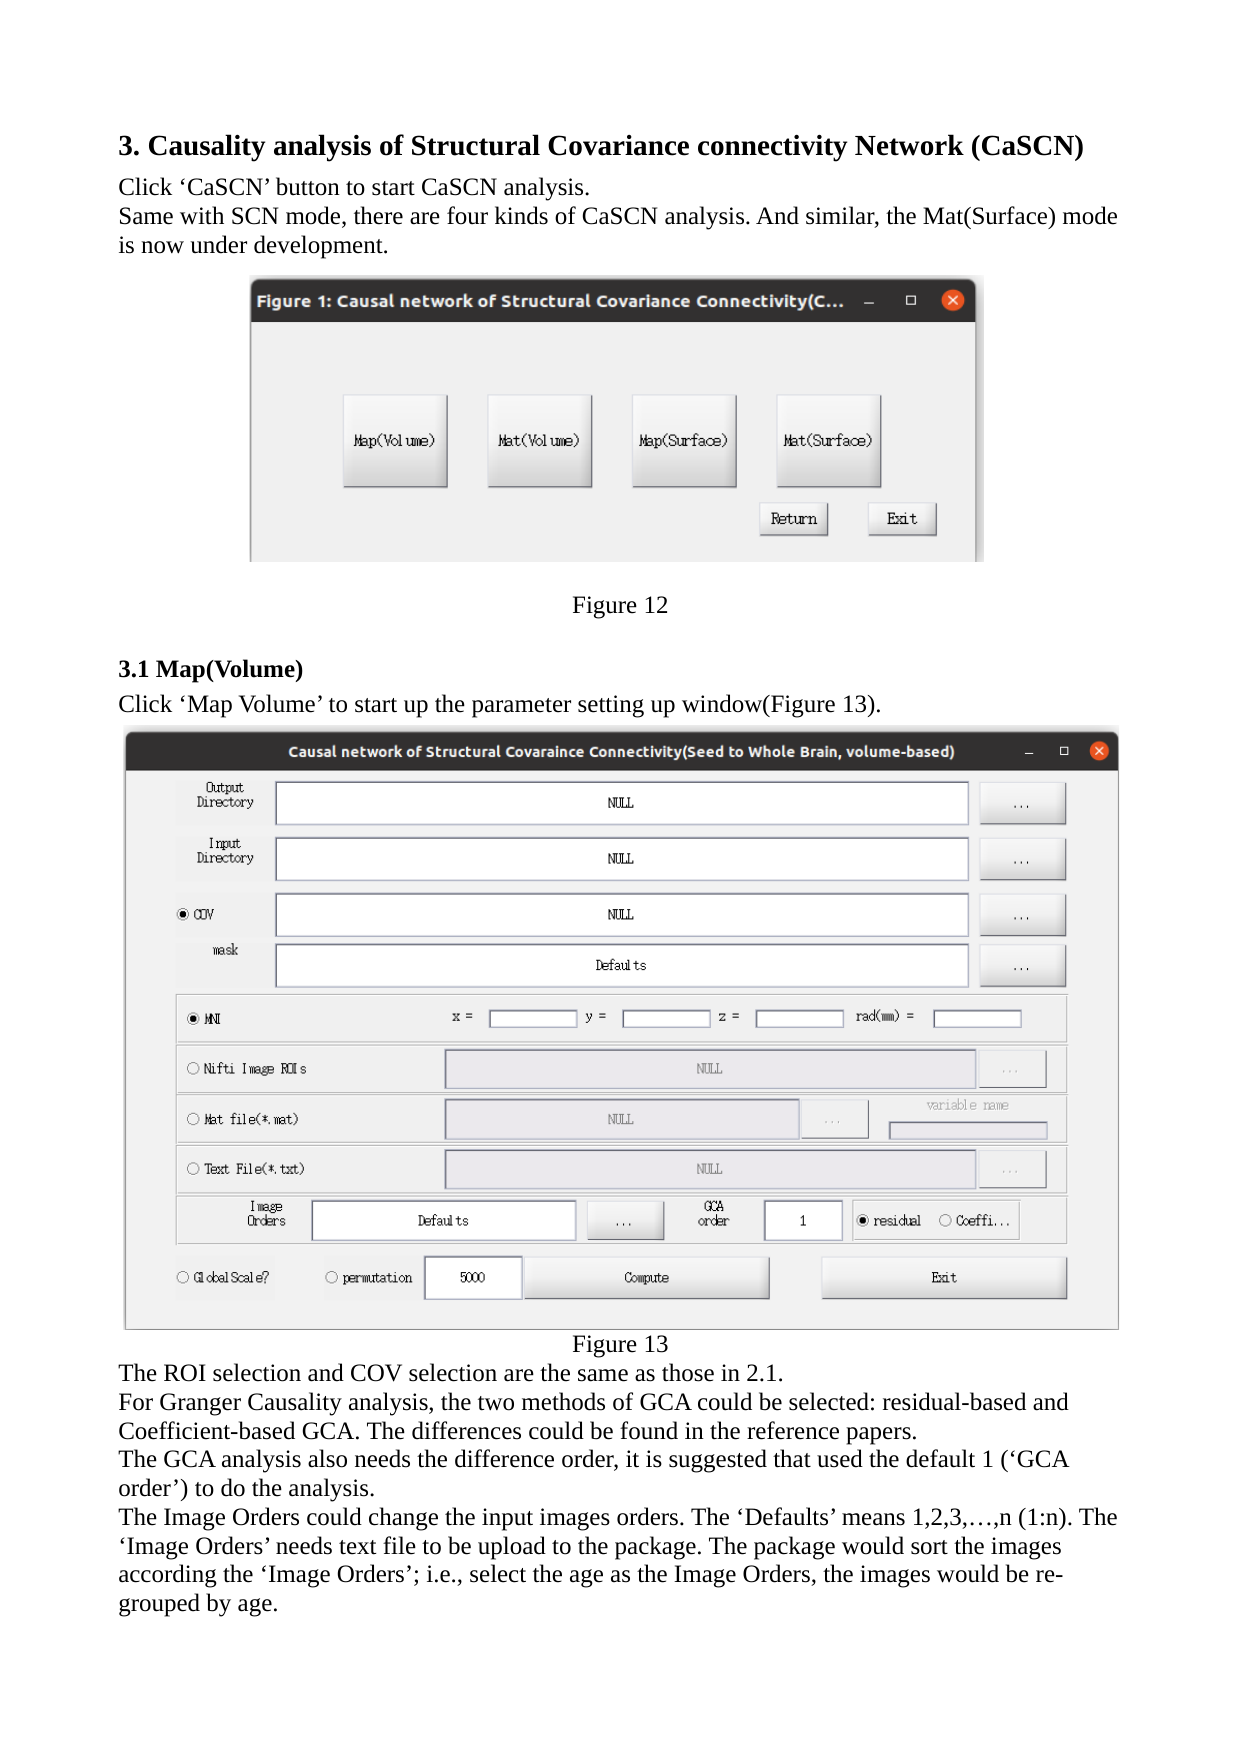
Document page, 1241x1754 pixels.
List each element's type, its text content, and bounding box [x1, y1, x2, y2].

text Click ‘CaSCN’ button to start CaSCN analysis. [118, 172, 1122, 201]
text Click ‘Map Volume’ to start up the parameter setting up window(Figure 13). [118, 689, 1122, 718]
text 3.1 Map(Volume) [118, 654, 1122, 683]
text Figure 12 [118, 591, 1122, 619]
text The ROI selection and COV selection are the same as those in 2.1. [118, 1358, 1122, 1387]
text For Granger Causality analysis, the two methods of GCA could be selected: residual-based and Coefficient-based GCA. The differences could be found in the reference papers. [118, 1387, 1122, 1444]
text The GCA analysis also needs the difference order, it is suggested that used the default 1 (‘GCA order’) to do the analysis. [118, 1444, 1122, 1502]
text 3. Causality analysis of Structural Covariance connectivity Network (CaSCN) [118, 128, 1122, 162]
text The Image Orders could change the input images orders. The ‘Defaults’ means 1,2,3,…,n (1:n). The ‘Image Orders’ needs text file to be upload to the package. The package would sort the images according the ‘Image Orders’; i.e., select the age as the Image Orders, the images would be re-grouped by age. [118, 1502, 1122, 1617]
picture [249, 275, 984, 562]
picture [123, 725, 1120, 1330]
text Same with SCN mode, there are four kinds of CaSCN analysis. And similar, the Mat(Surface) mode is now under development. [118, 201, 1122, 259]
